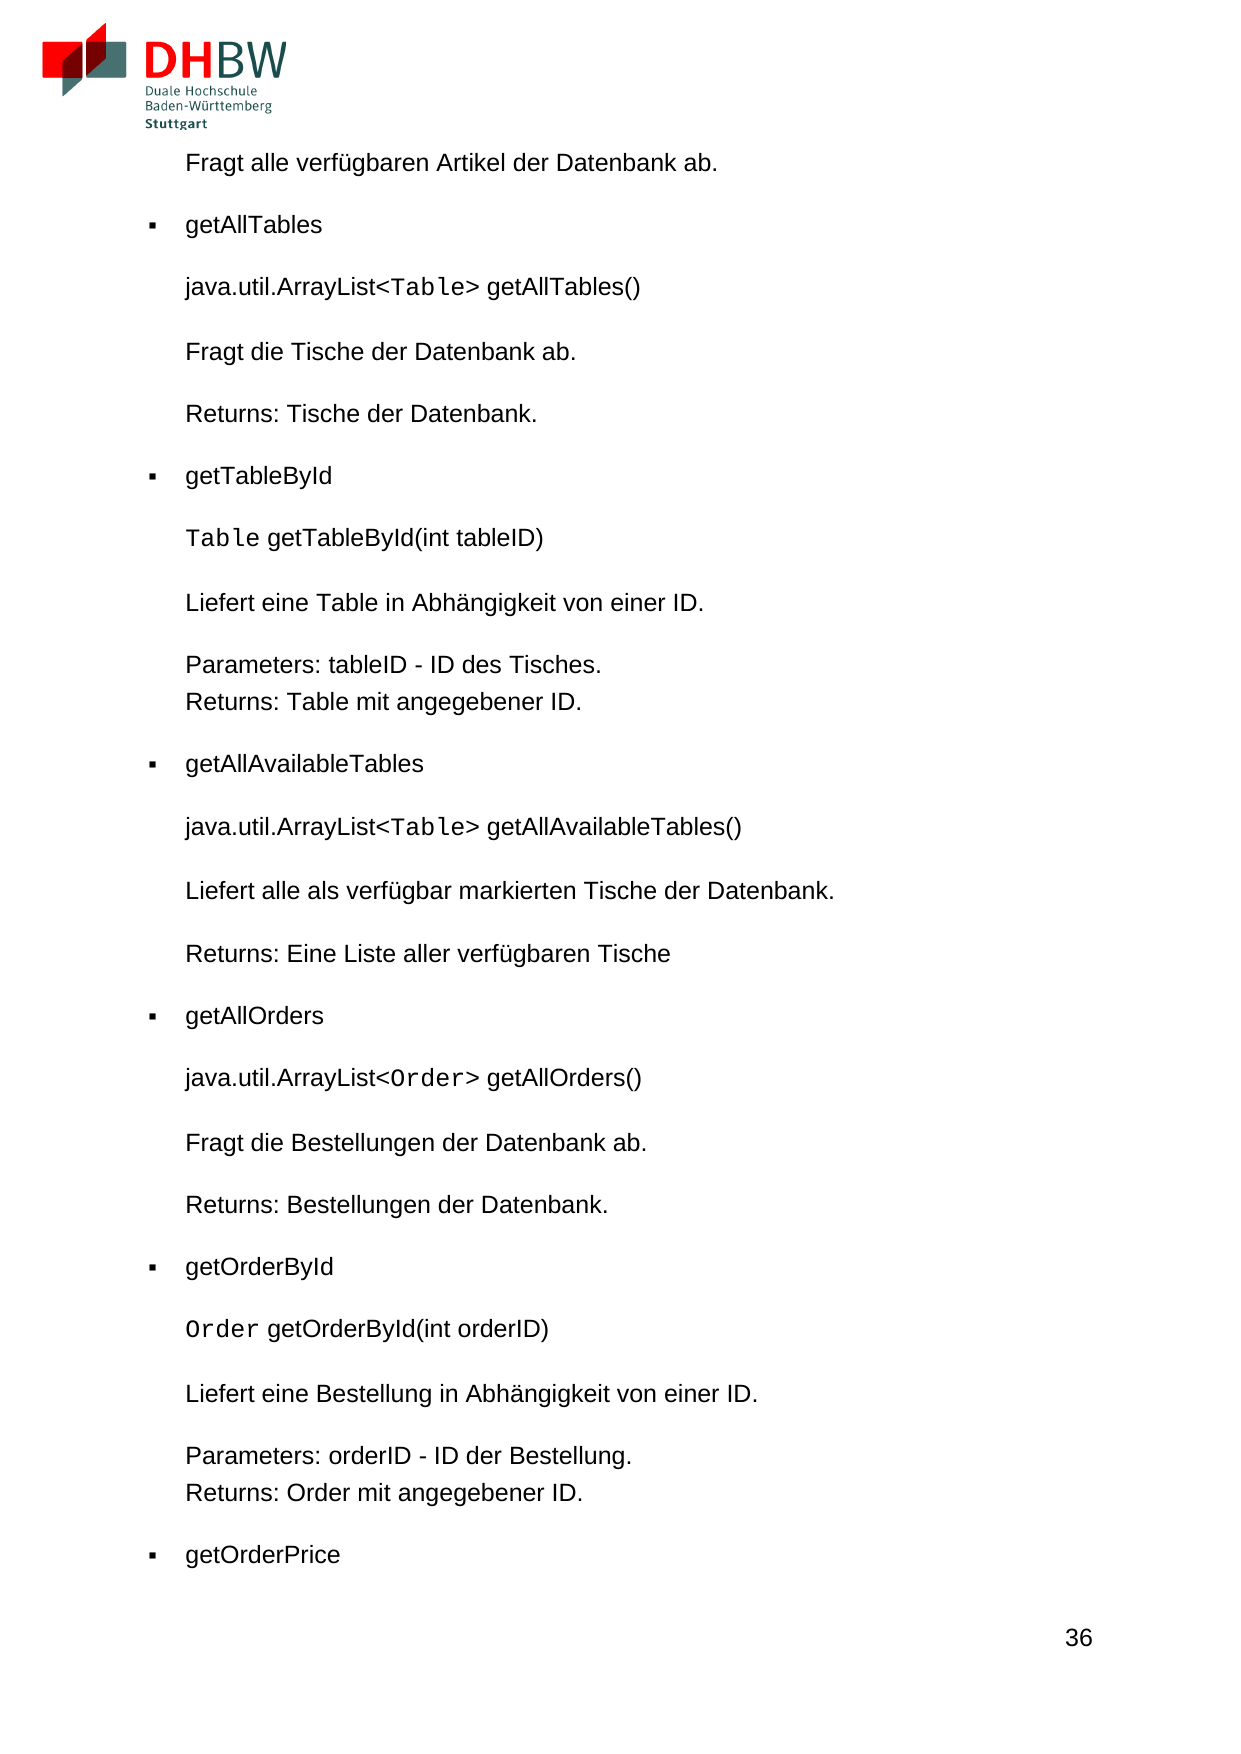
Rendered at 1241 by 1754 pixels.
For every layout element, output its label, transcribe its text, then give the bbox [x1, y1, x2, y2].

text java.util.ArrayList<Table> getAllAvailableTables() [185, 812, 1093, 843]
text Returns: Table mit angegebener ID. [185, 687, 1093, 716]
text Parameters: orderID - ID der Bestellung. [185, 1441, 1093, 1470]
text Parameters: tableID - ID des Tisches. [185, 650, 1093, 679]
text Returns: Order mit angegebener ID. [185, 1478, 1093, 1507]
text Table getTableById(int tableID) [185, 523, 1093, 554]
subtitle getAllAvailableTables [148, 749, 1093, 778]
text Order getOrderById(int orderID) [185, 1314, 1093, 1345]
text Returns: Eine Liste aller verfügbaren Tische [185, 938, 1093, 967]
text Fragt alle verfügbaren Artikel der Datenbank ab. [185, 148, 1093, 176]
text Fragt die Tische der Datenbank ab. [185, 337, 1093, 365]
text Returns: Bestellungen der Datenbank. [185, 1190, 1093, 1218]
text Fragt die Bestellungen der Datenbank ab. [185, 1128, 1093, 1156]
text Liefert eine Table in Abhängigkeit von einer ID. [185, 588, 1093, 617]
text Liefert alle als verfügbar markierten Tische der Datenbank. [185, 876, 1093, 905]
subtitle getTableById [148, 461, 1093, 490]
subtitle getOrderById [148, 1252, 1093, 1281]
text Returns: Tische der Datenbank. [185, 399, 1093, 428]
subtitle getOrderPrice [148, 1540, 1093, 1569]
subtitle getAllTables [148, 210, 1093, 238]
text Liefert eine Bestellung in Abhängigkeit von einer ID. [185, 1379, 1093, 1408]
text java.util.ArrayList<Table> getAllTables() [185, 272, 1093, 303]
subtitle getAllOrders [148, 1001, 1093, 1029]
text java.util.ArrayList<Order> getAllOrders() [185, 1063, 1093, 1094]
picture [39, 20, 286, 130]
